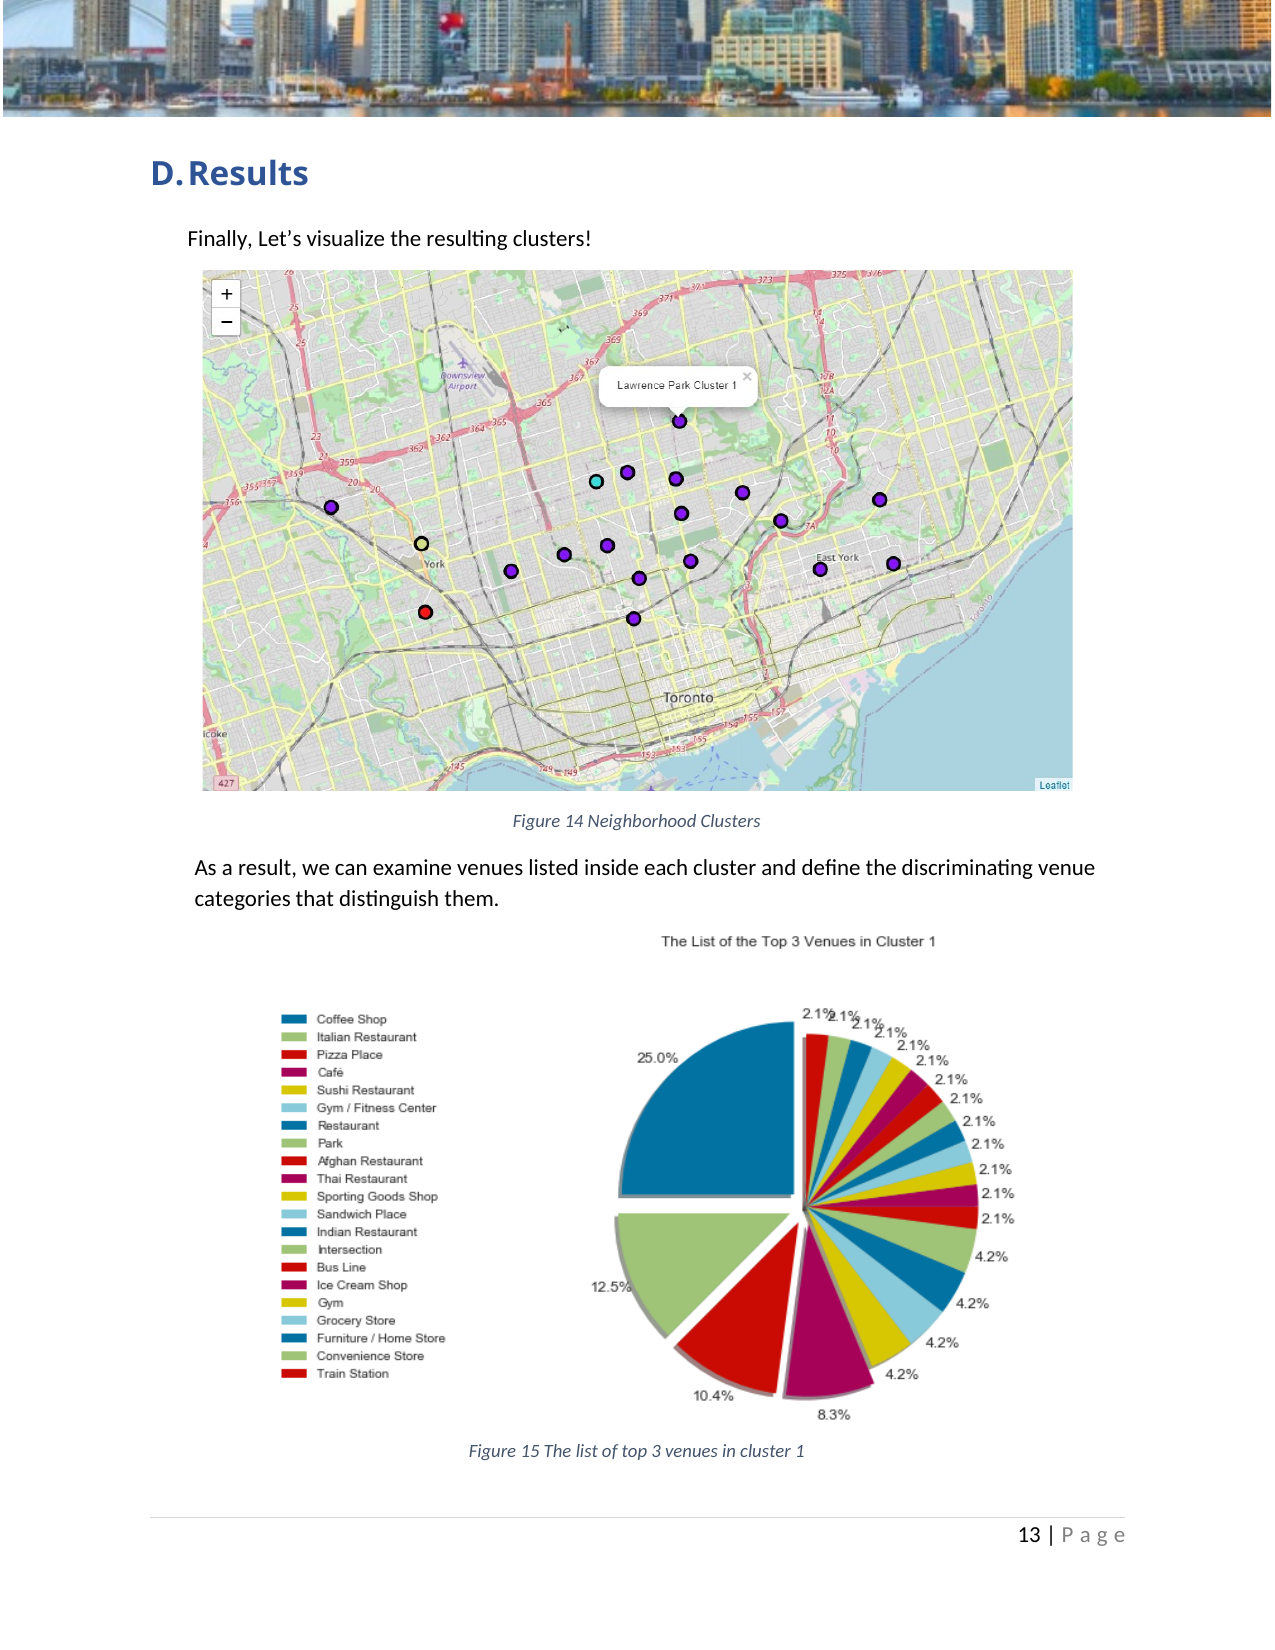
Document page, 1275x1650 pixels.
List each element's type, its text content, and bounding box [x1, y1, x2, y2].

picture [3, 0, 1272, 117]
subtitle Results [150, 150, 1125, 195]
picture [269, 930, 1051, 1421]
text Figure 15 The list of top 3 venues in cluster 1 [150, 1439, 1125, 1462]
text As a result, we can examine venues listed inside each cluster and define the discriminating venue categories that distinguish them. [194, 853, 1125, 912]
text Figure 14 Neighborhood Clusters [150, 810, 1125, 833]
picture [202, 270, 1073, 791]
text Finally, Let’s visualize the resulting clusters! [150, 224, 1125, 252]
